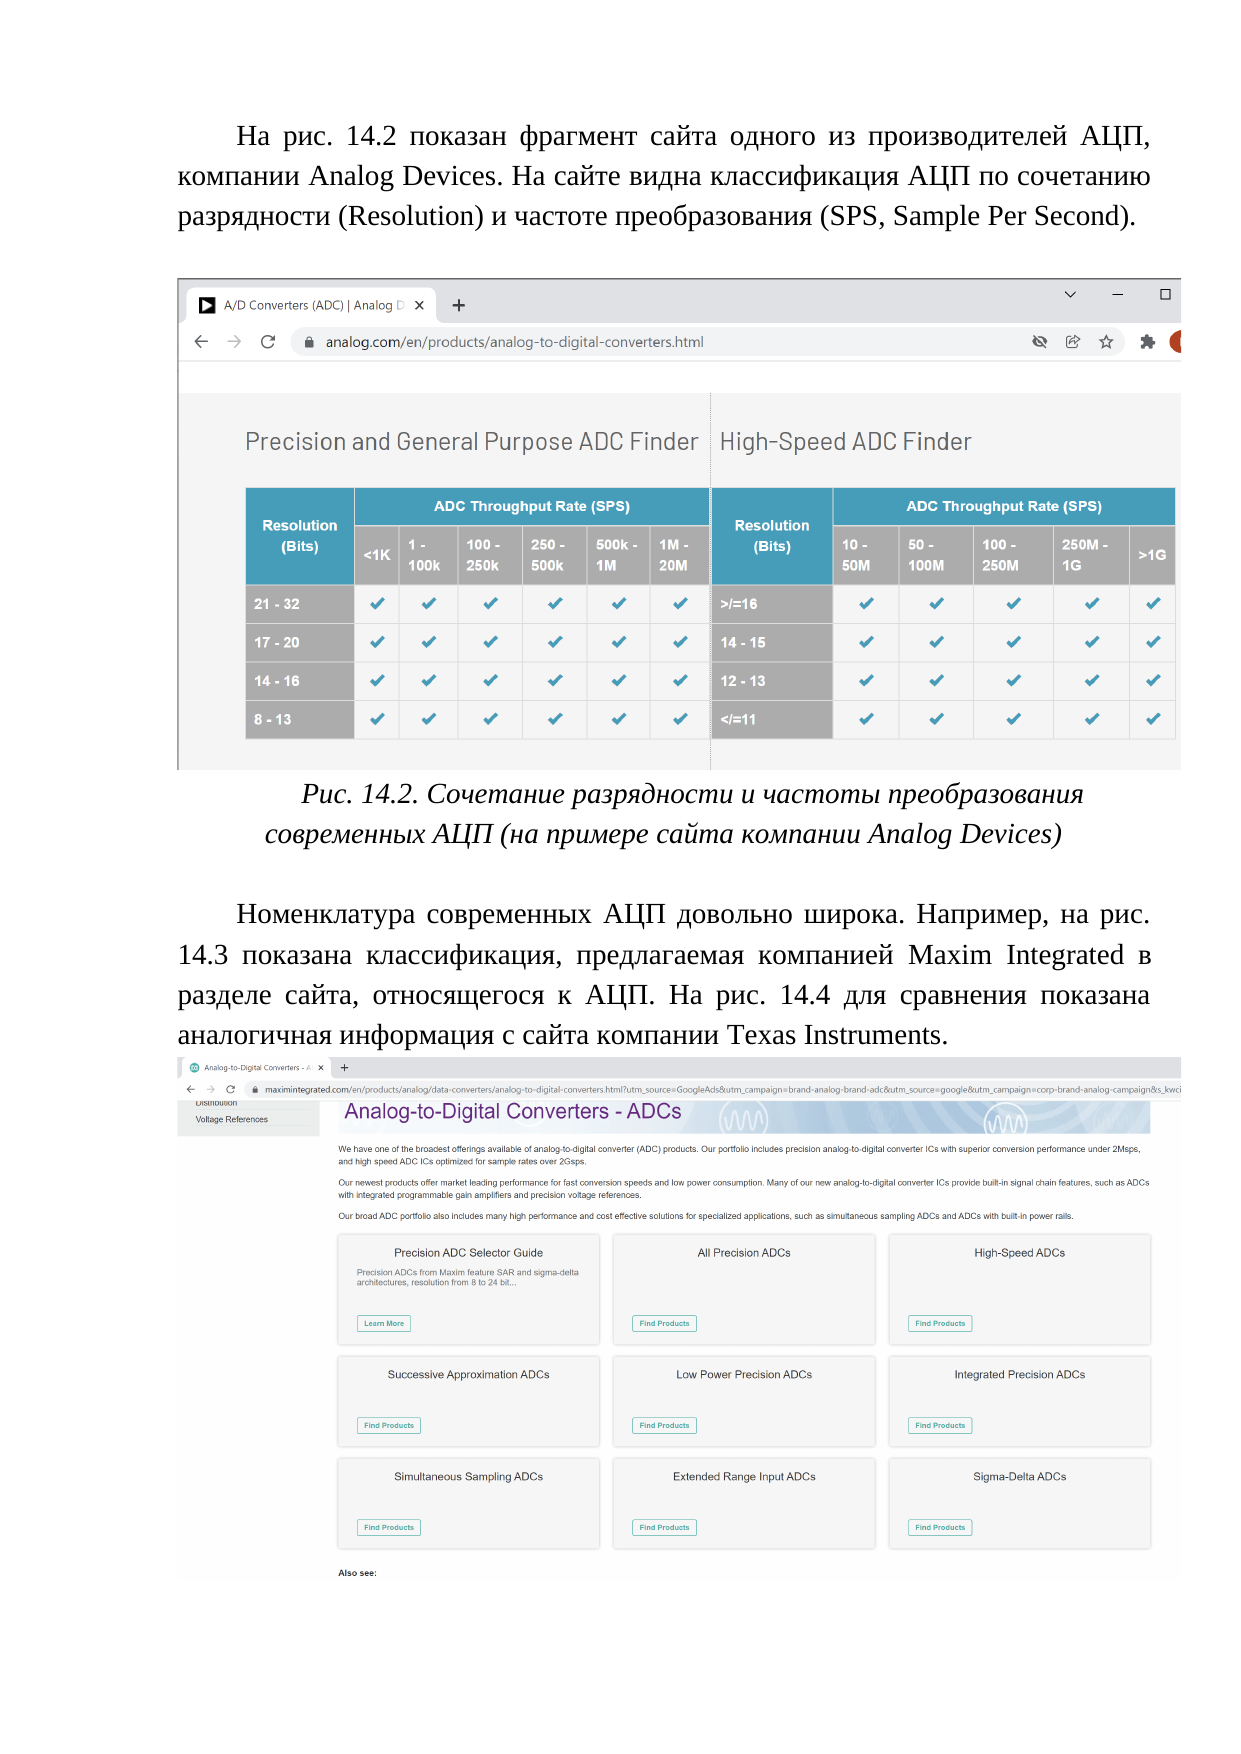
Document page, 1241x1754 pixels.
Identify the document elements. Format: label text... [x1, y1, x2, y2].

text На рис. 14.2 показан фрагмент сайта одного из производителей АЦП, компании Analog Devices. На сайте видна классификация АЦП по сочетанию разрядности (Resolution) и частоте преобразования (SPS, Sample Per Second). [177, 118, 1152, 232]
picture [177, 278, 1182, 770]
text Рис. 14.2. Сочетание разрядности и частоты преобразования современных АЦП (на примере сайта компании Analog Devices) [177, 776, 1152, 850]
picture [177, 1057, 1182, 1581]
text Номенклатура современных АЦП довольно широка. Например, на рис. 14.3 показана классификация, предлагаемая компанией Maxim Integrated в разделе сайта, относящегося к АЦП. На рис. 14.4 для сравнения показана аналогичная информация с сайта компании Texas Instruments. [177, 897, 1152, 1051]
